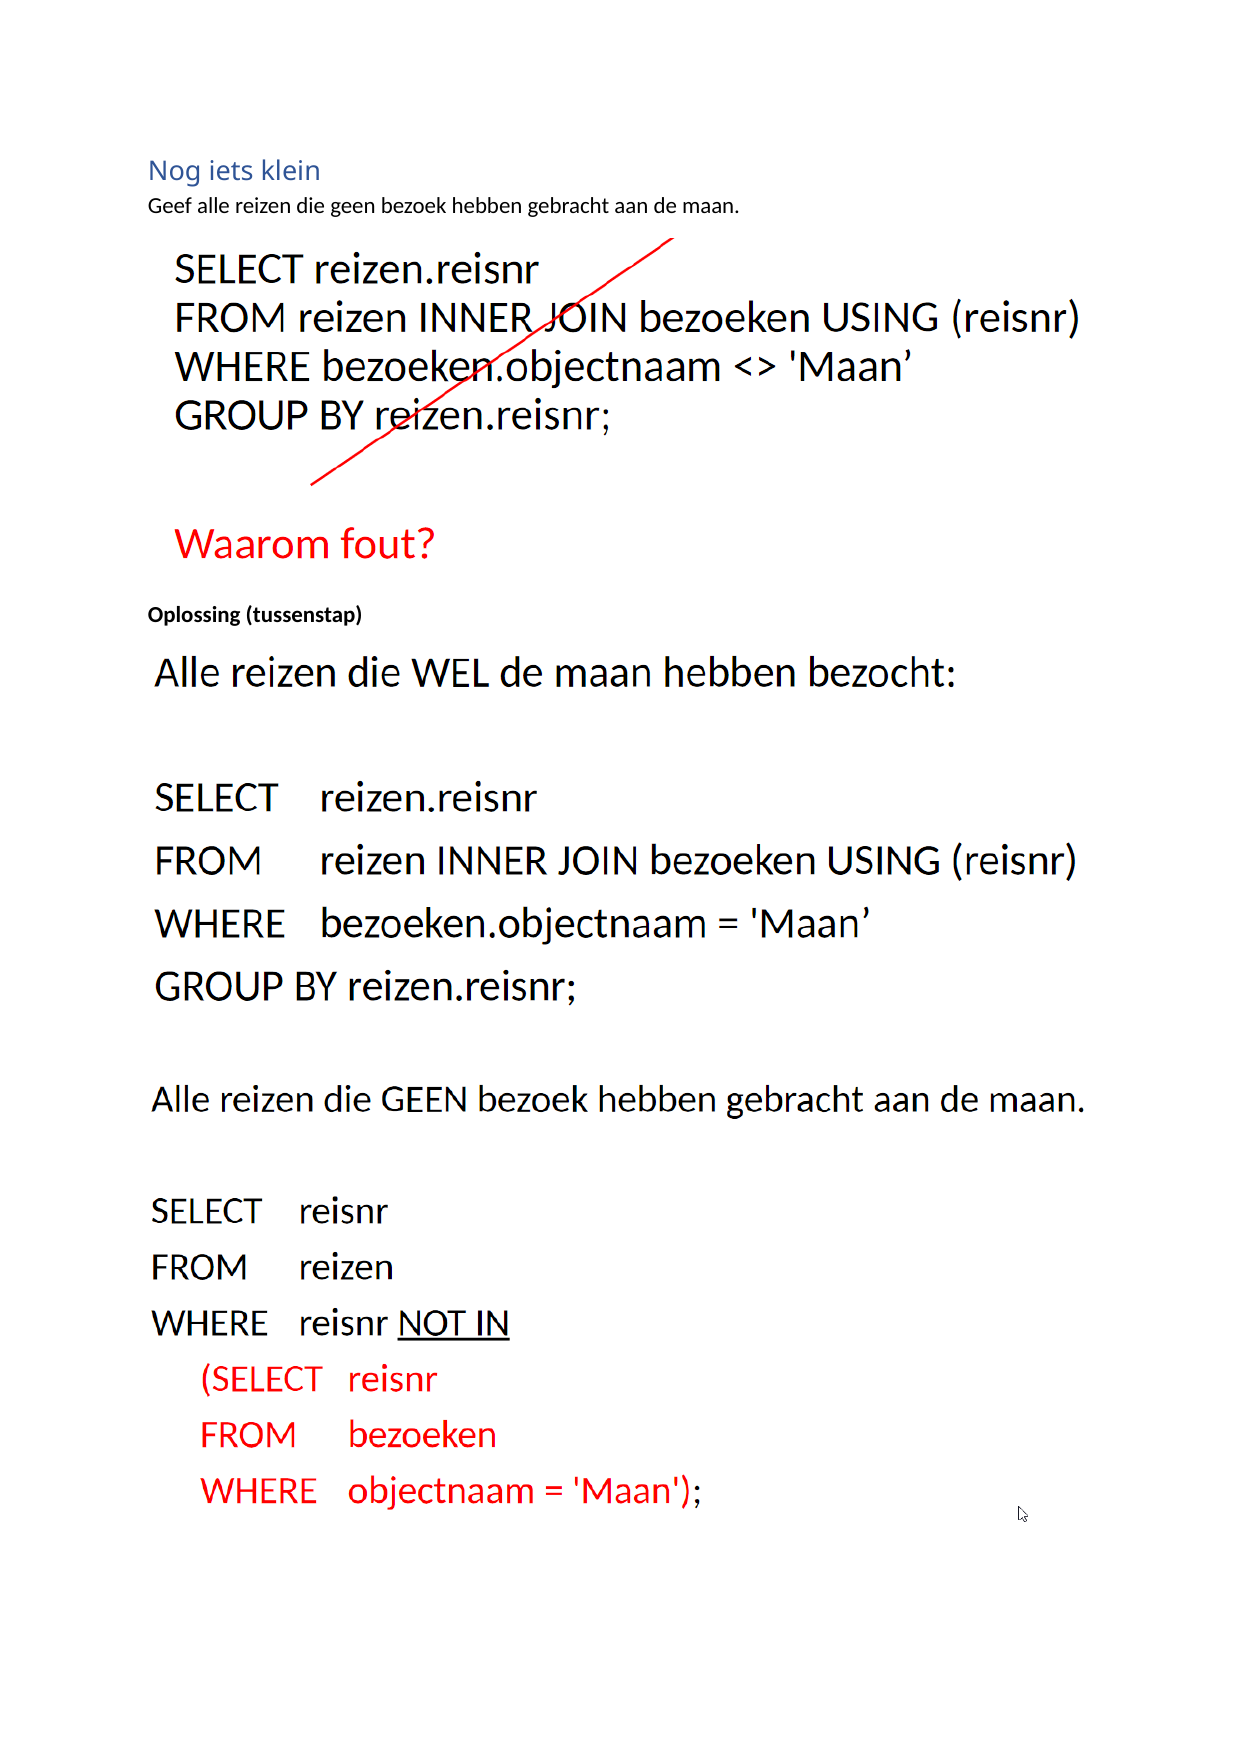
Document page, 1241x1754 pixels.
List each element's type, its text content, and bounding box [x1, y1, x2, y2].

picture [147, 238, 1093, 582]
subtitle Nog iets klein [148, 152, 1093, 189]
text Geef alle reizen die geen bezoek hebben gebracht aan de maan. [148, 192, 1093, 219]
picture [147, 647, 1093, 1016]
text Oplossing (tussenstap) [148, 600, 1093, 628]
picture [147, 1081, 1093, 1535]
